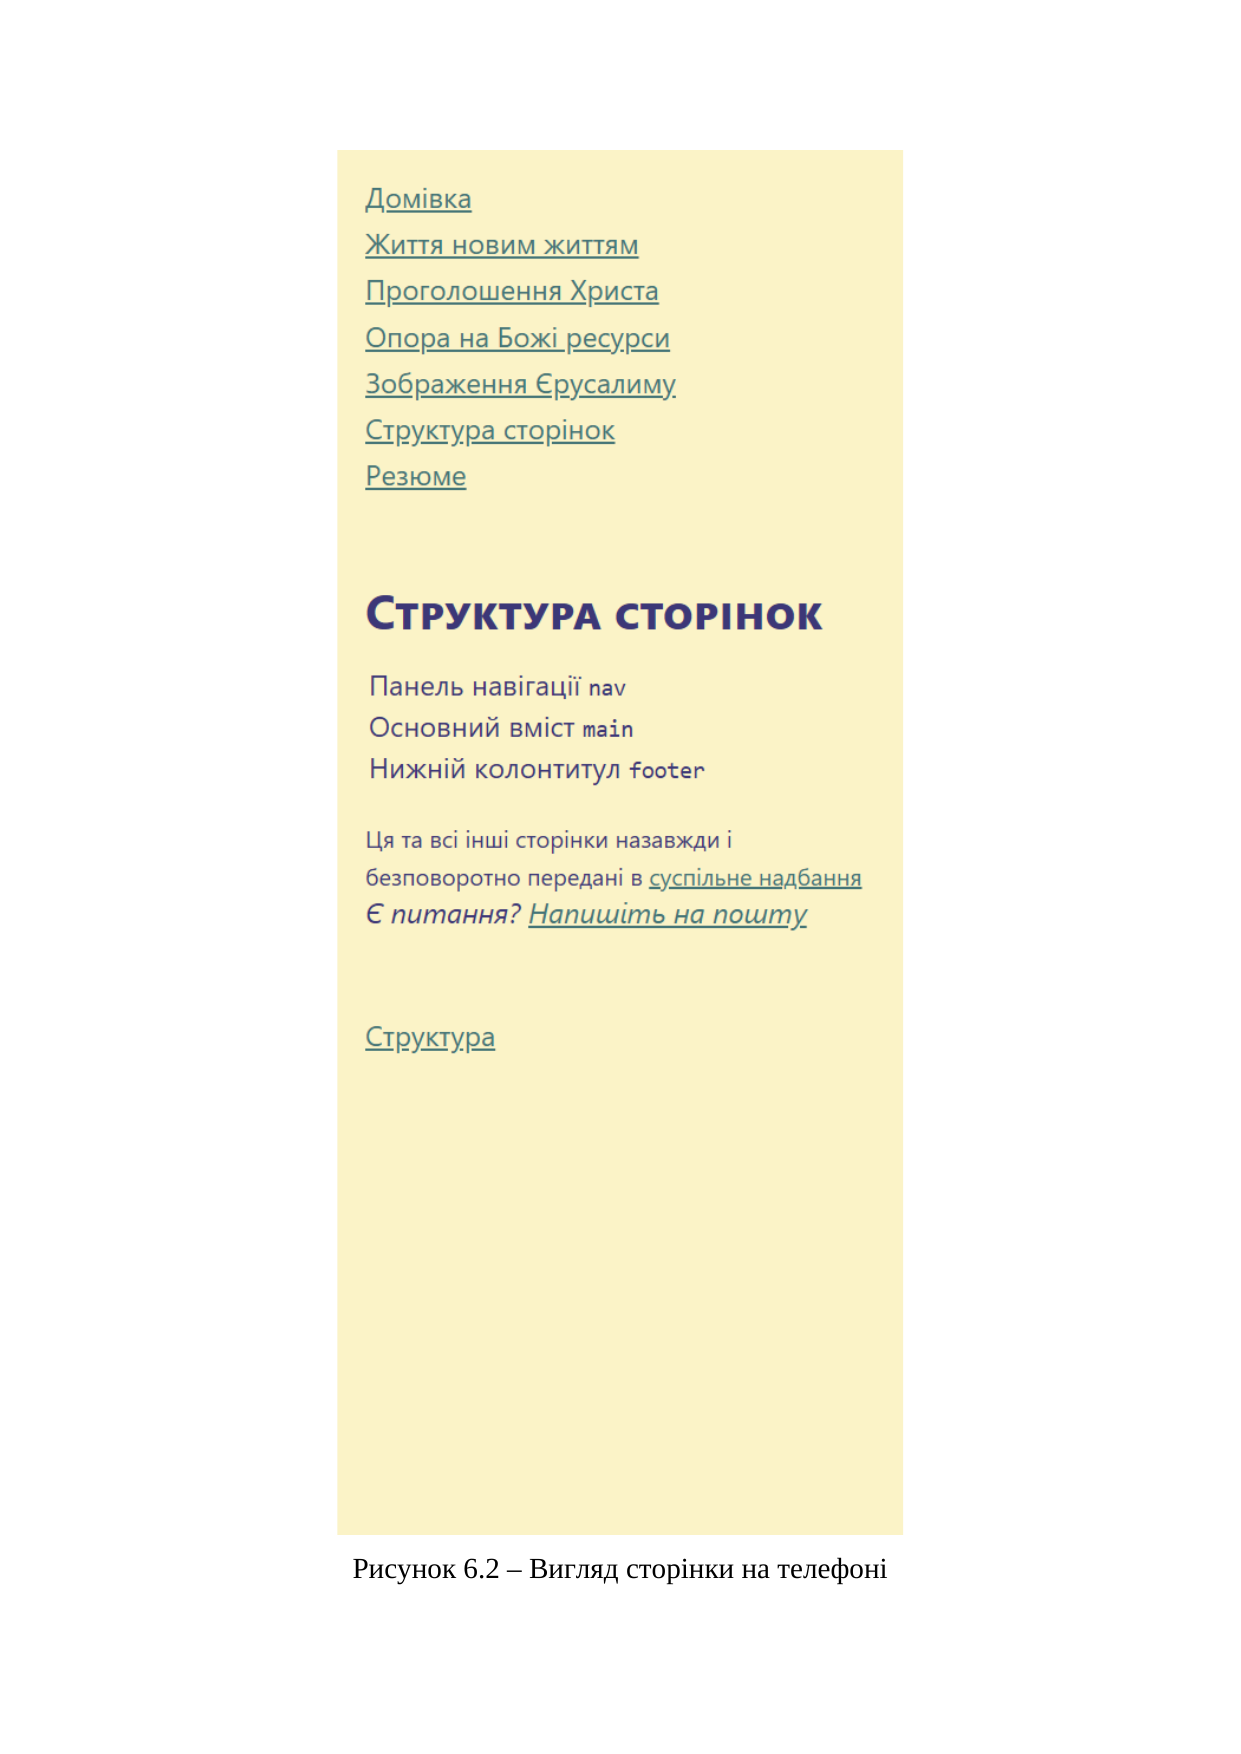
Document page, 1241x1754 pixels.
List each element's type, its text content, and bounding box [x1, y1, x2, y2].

picture [337, 150, 904, 1535]
text Рисунок 6.2 – Вигляд сторінки на телефоні [150, 1551, 1090, 1584]
